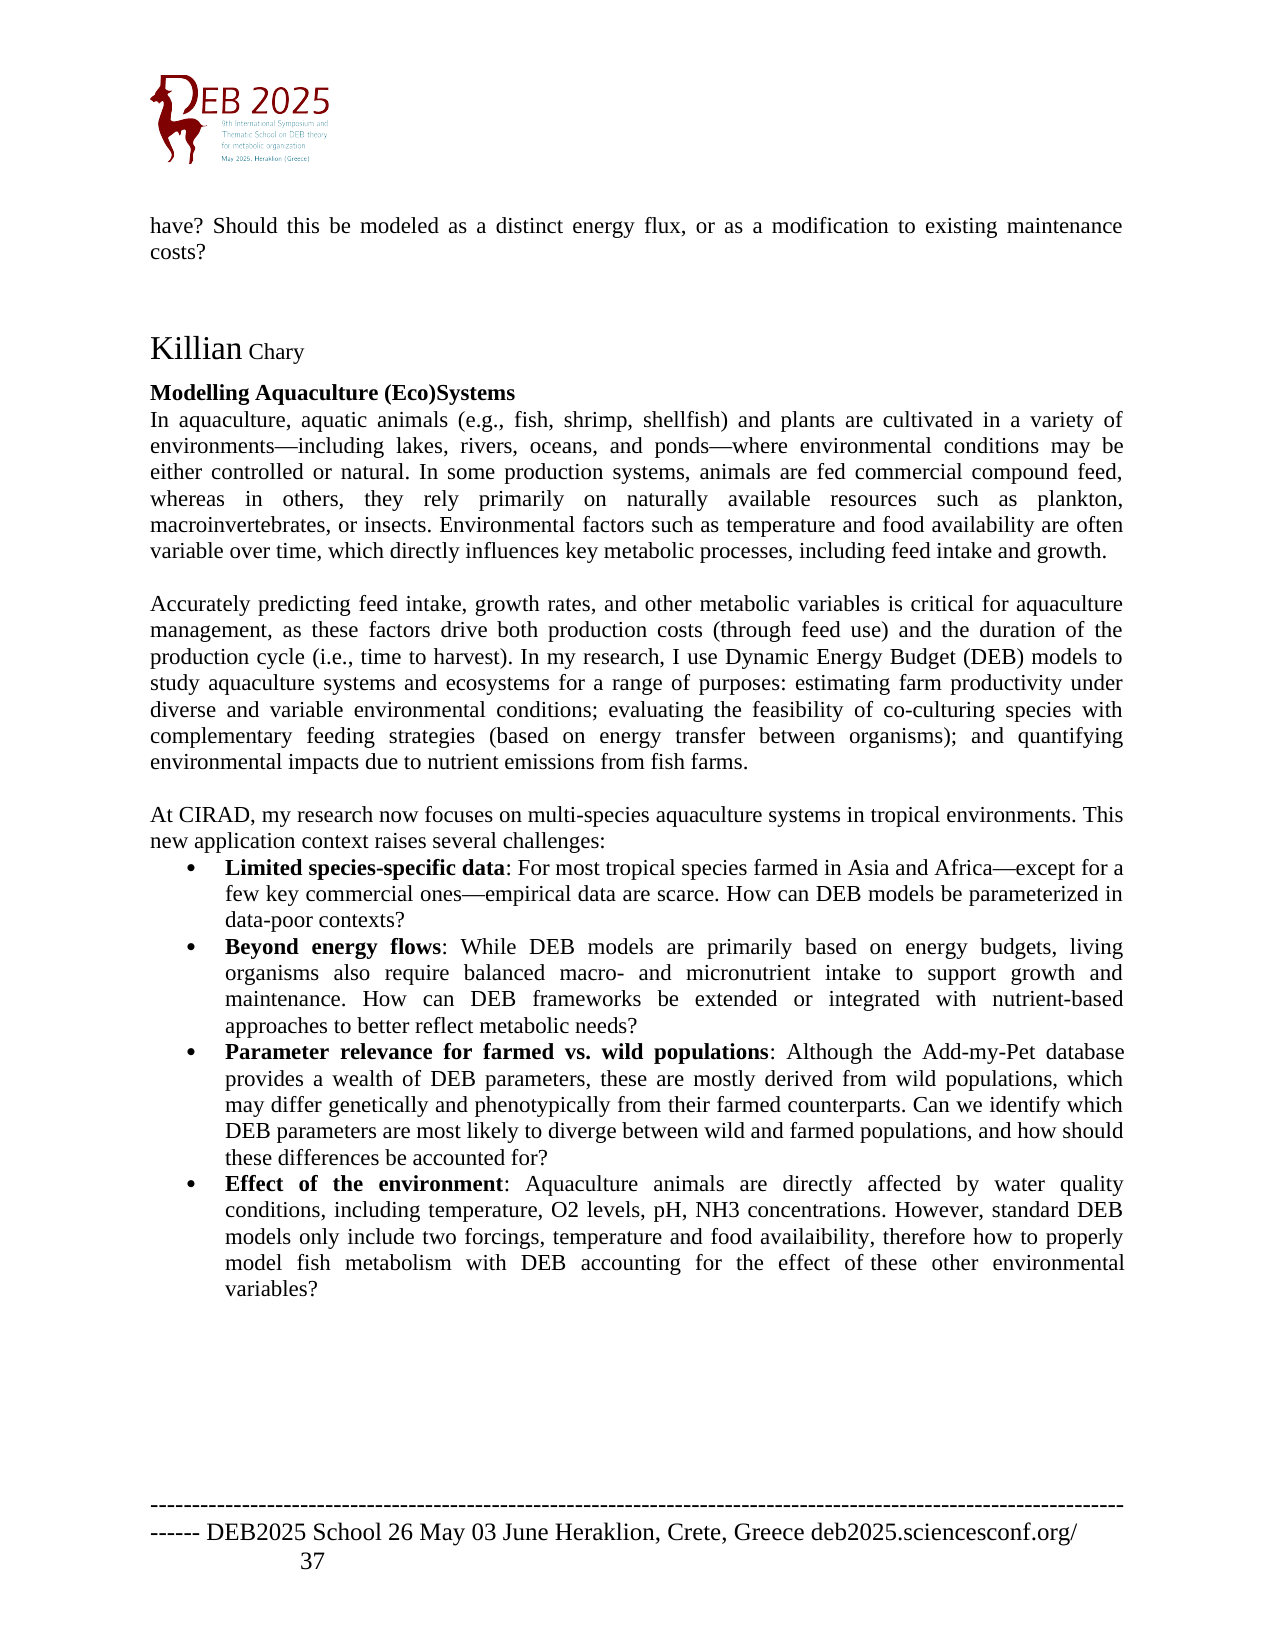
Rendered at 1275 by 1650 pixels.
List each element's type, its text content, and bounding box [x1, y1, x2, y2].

text At CIRAD, my research now focuses on multi-species aquaculture systems in tropical environments. This new application context raises several challenges: [150, 801, 1125, 854]
picture [150, 75, 329, 164]
text In aquaculture, aquatic animals (e.g., fish, shrimp, shellfish) and plants are cultivated in a variety of environments—including lakes, rivers, oceans, and ponds—where environmental conditions may be either controlled or natural. In some production systems, animals are fed commercial compound feed, whereas in others, they rely primarily on naturally available resources such as plankton, macroinvertebrates, or insects. Environmental factors such as temperature and food availability are often variable over time, which directly influences key metabolic processes, including feed intake and growth. [150, 406, 1125, 564]
list Parameter relevance for farmed vs. wild populations: Although the Add-my-Pet database provides a wealth of DEB parameters, these are mostly derived from wild populations, which may differ genetically and phenotypically from their farmed counterparts. Can we identify which DEB parameters are most likely to diverge between wild and farmed populations, and how should these differences be accounted for? [187, 1038, 1125, 1170]
text Accurately predicting feed intake, growth rates, and other metabolic variables is critical for aquaculture management, as these factors drive both production costs (through feed use) and the duration of the production cycle (i.e., time to harvest). In my research, I use Dynamic Energy Budget (DEB) models to study aquaculture systems and ecosystems for a range of purposes: estimating farm productivity under diverse and variable environmental conditions; evaluating the feasibility of co-culturing species with complementary feeding strategies (based on energy transfer between organisms); and quantifying environmental impacts due to nutrient emissions from fish farms. [150, 590, 1125, 775]
list Limited species-specific data: For most tropical species farmed in Asia and Africa—except for a few key commercial ones—empirical data are scarce. How can DEB models be parameterized in data-poor contexts? [187, 854, 1125, 933]
subtitle Killian Chary [150, 328, 1125, 367]
text Modelling Aquaculture (Eco)Systems [150, 379, 1125, 406]
list Beyond energy flows: While DEB models are primarily based on energy budgets, living organisms also require balanced macro- and micronutrient intake to support growth and maintenance. How can DEB frameworks be extended or integrated with nutrient-based approaches to better reflect metabolic needs? [187, 933, 1125, 1038]
list Effect of the environment: Aquaculture animals are directly affected by water quality conditions, including temperature, O2 levels, pH, NH3 concentrations. However, standard DEB models only include two forcings, temperature and food availaibility, therefore how to properly model fish metabolism with DEB accounting for the effect of these other environmental variables? [187, 1170, 1125, 1302]
